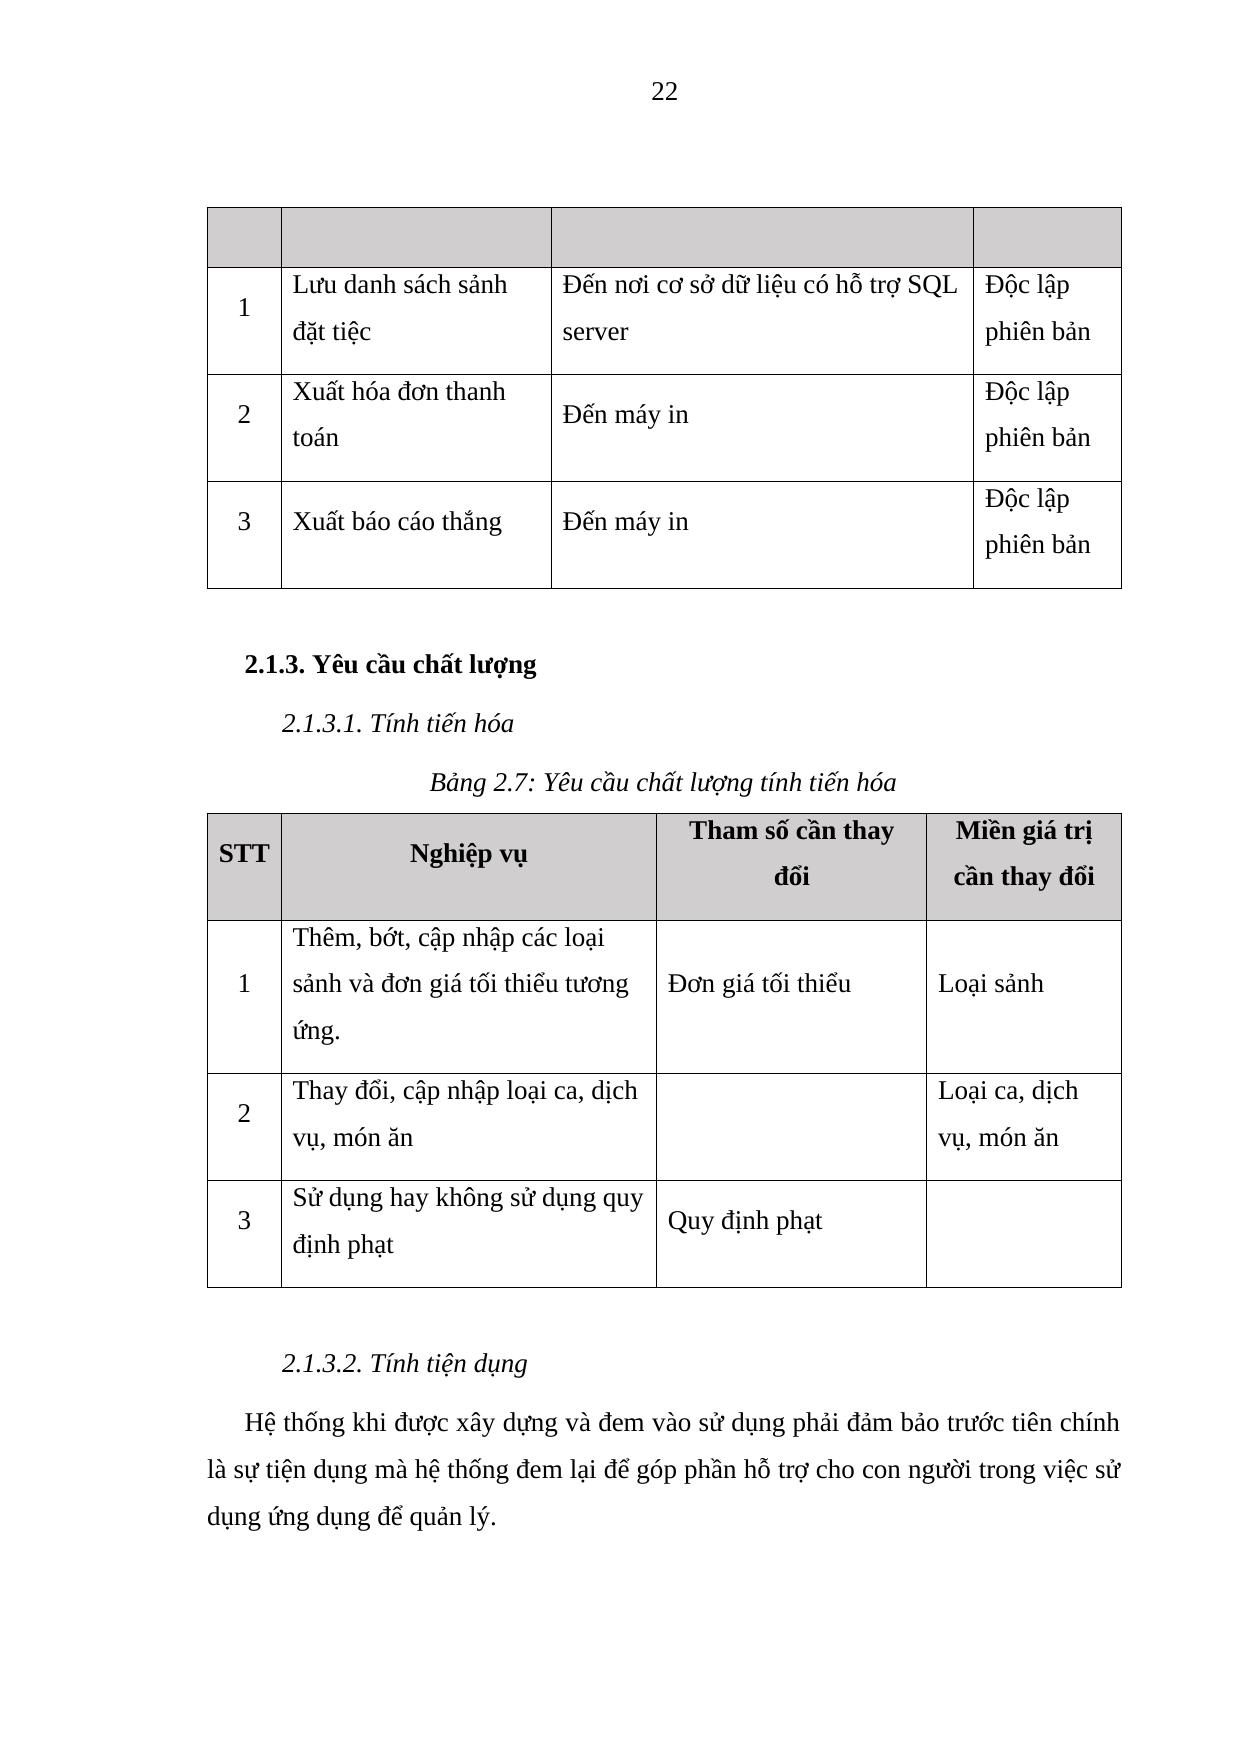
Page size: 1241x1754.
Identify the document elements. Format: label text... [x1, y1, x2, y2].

table_cell Đến nơi cơ sở dữ liệu có hỗ trợ SQL server [552, 268, 973, 374]
table_cell Xuất hóa đơn thanh toán [282, 375, 551, 481]
subtitle 2.1.3. Yêu cầu chất lượng [244, 648, 1122, 679]
table_cell Độc lập phiên bản [974, 375, 1121, 481]
table_header Tham số cần thay đổi [657, 814, 926, 920]
table_cell Xuất báo cáo thắng [282, 482, 551, 588]
table_header Miền giá trị cần thay đổi [927, 814, 1121, 920]
table_header Ghi chú [974, 208, 1121, 267]
subtitle 2.1.3.1. Tính tiến hóa [282, 707, 1122, 738]
table_cell Sử dụng hay không sử dụng quy định phạt [282, 1181, 656, 1287]
text Bảng 2.7: Yêu cầu chất lượng tính tiến hóa [207, 766, 1122, 797]
table_cell 1 [208, 268, 281, 374]
table_cell Loại ca, dịch vụ, món ăn [927, 1074, 1121, 1180]
subtitle 2.1.3.2. Tính tiện dụng [282, 1347, 1122, 1378]
table_cell Độc lập phiên bản [974, 482, 1121, 588]
table_header Nghiệp vụ [282, 814, 656, 920]
table_header Nghiệp vụ [282, 208, 551, 267]
table_cell Lưu danh sách sảnh đặt tiệc [282, 268, 551, 374]
table_cell Đến máy in [552, 375, 973, 481]
table_header Đối tượng [552, 208, 973, 267]
table_cell 3 [208, 482, 281, 588]
table_cell Loại sảnh [927, 921, 1121, 1073]
table_cell Quy định phạt [657, 1181, 926, 1287]
table_cell Đến máy in [552, 482, 973, 588]
table_cell 3 [208, 1181, 281, 1287]
text Hệ thống khi được xây dựng và đem vào sử dụng phải đảm bảo trước tiên chính là sự tiện dụng mà hệ thống đem lại để góp phần hỗ trợ cho con người trong việc sử dụng ứng dụng để quản lý. [207, 1406, 1122, 1531]
table_cell Thay đổi, cập nhập loại ca, dịch vụ, món ăn [282, 1074, 656, 1180]
table_header STT [208, 814, 281, 920]
table_cell 2 [208, 1074, 281, 1180]
table_cell 2 [208, 375, 281, 481]
table_header STT [208, 208, 281, 267]
table_cell [927, 1181, 1121, 1287]
table_cell Thêm, bớt, cập nhập các loại sảnh và đơn giá tối thiểu tương ứng. [282, 921, 656, 1073]
table_cell [657, 1074, 926, 1180]
table_cell 1 [208, 921, 281, 1073]
table_cell Đơn giá tối thiểu [657, 921, 926, 1073]
table_cell Độc lập phiên bản [974, 268, 1121, 374]
